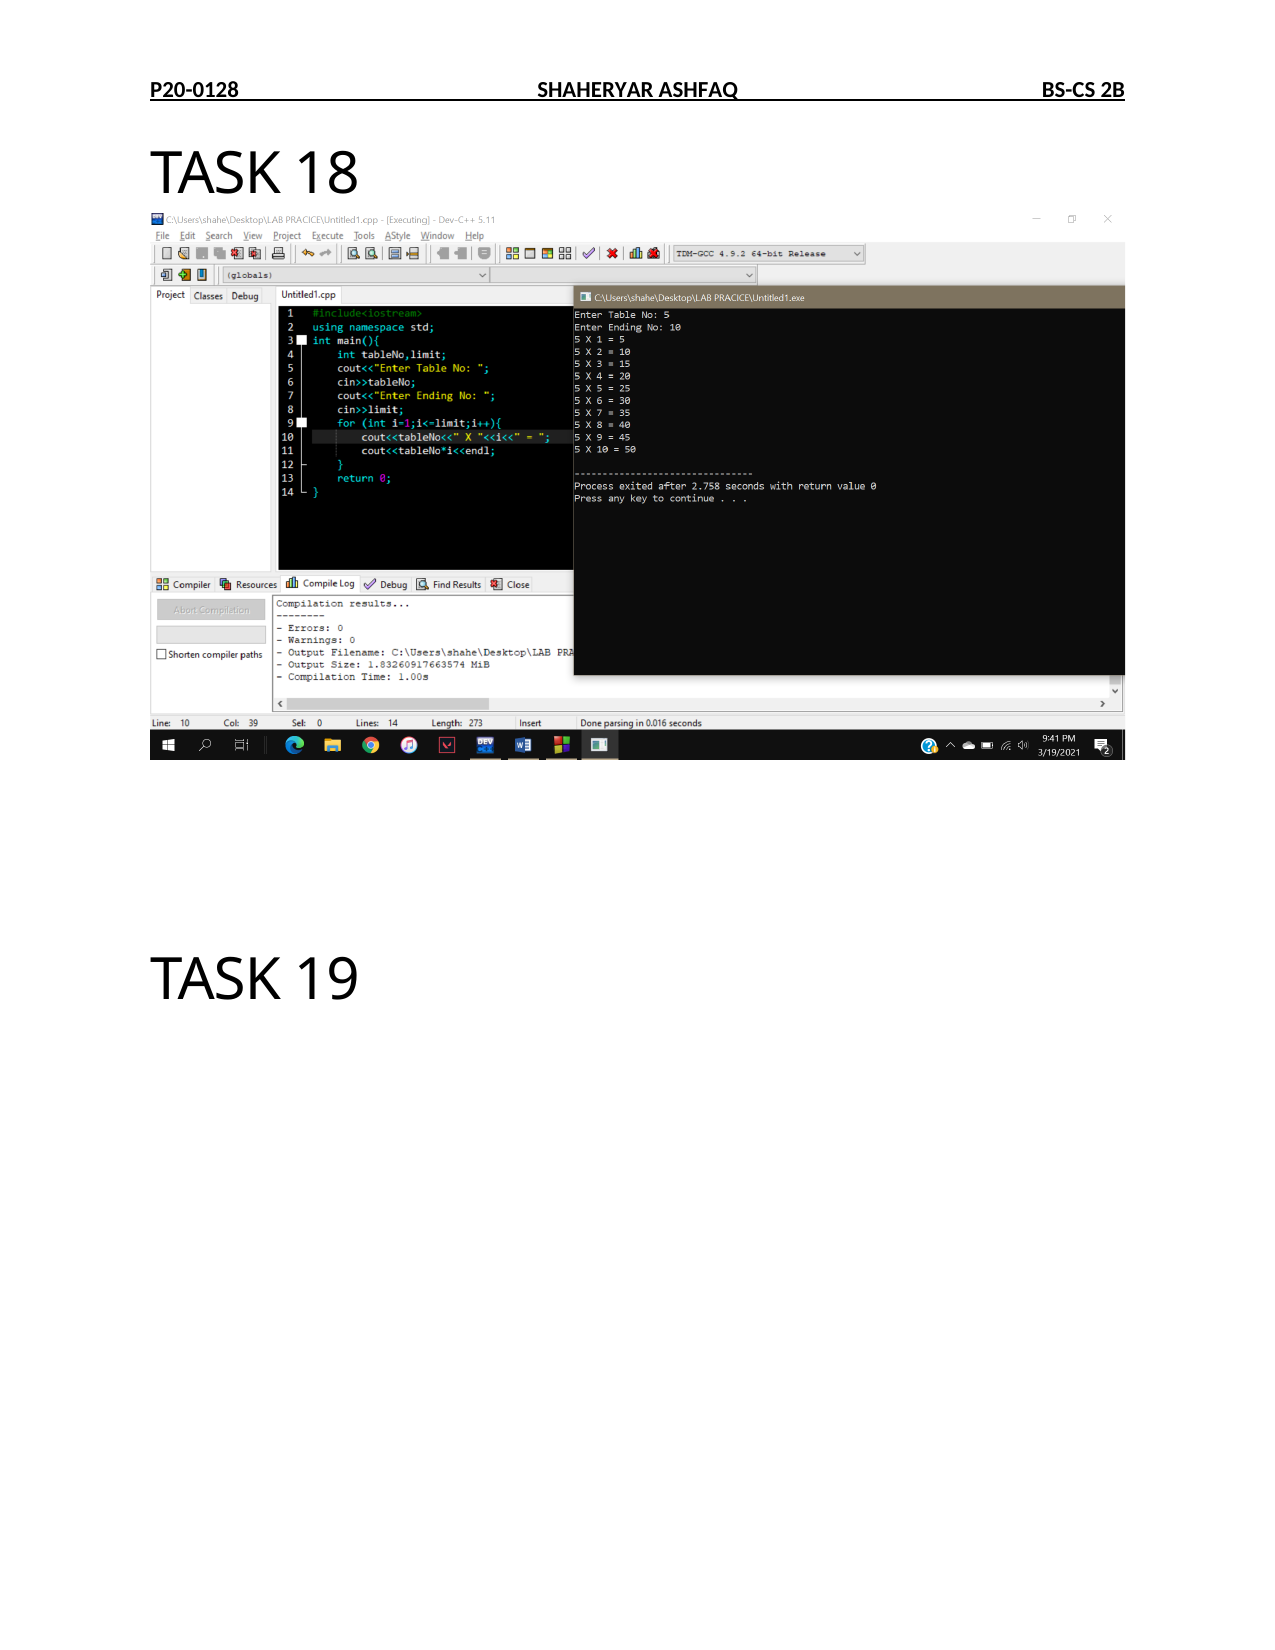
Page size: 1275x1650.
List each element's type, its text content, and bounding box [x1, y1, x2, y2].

picture [150, 210, 1125, 760]
title TASK 18 [150, 131, 1125, 210]
title TASK 19 [150, 937, 1125, 1016]
